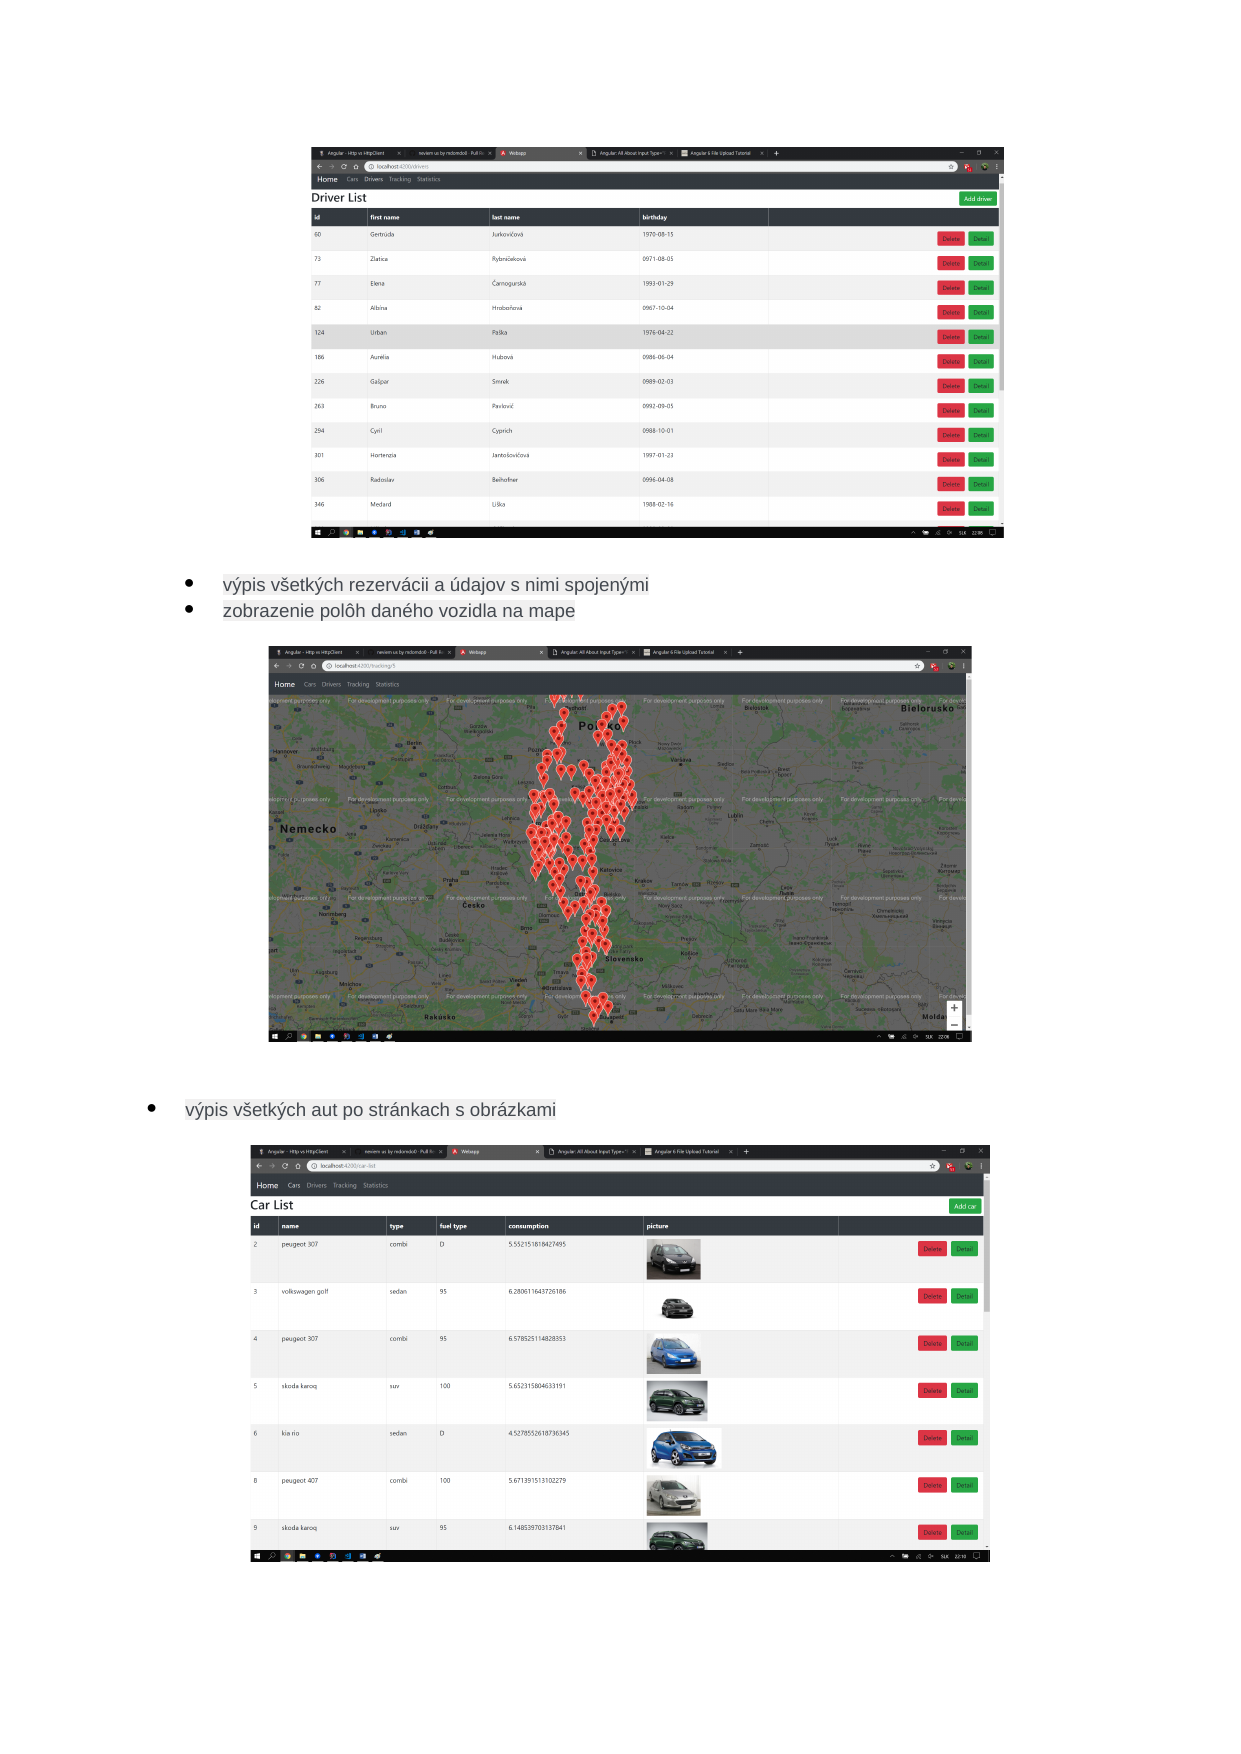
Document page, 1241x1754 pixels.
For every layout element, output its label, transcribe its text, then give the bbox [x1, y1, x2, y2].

picture [311, 147, 1004, 538]
picture [250, 1145, 990, 1562]
list výpis všetkých rezervácii a údajov s nimi spojenými [185, 574, 1093, 596]
list zobrazenie polôh daného vozidla na mape [185, 599, 1093, 622]
picture [268, 646, 972, 1042]
list výpis všetkých aut po stránkach s obrázkami [148, 1099, 1093, 1121]
